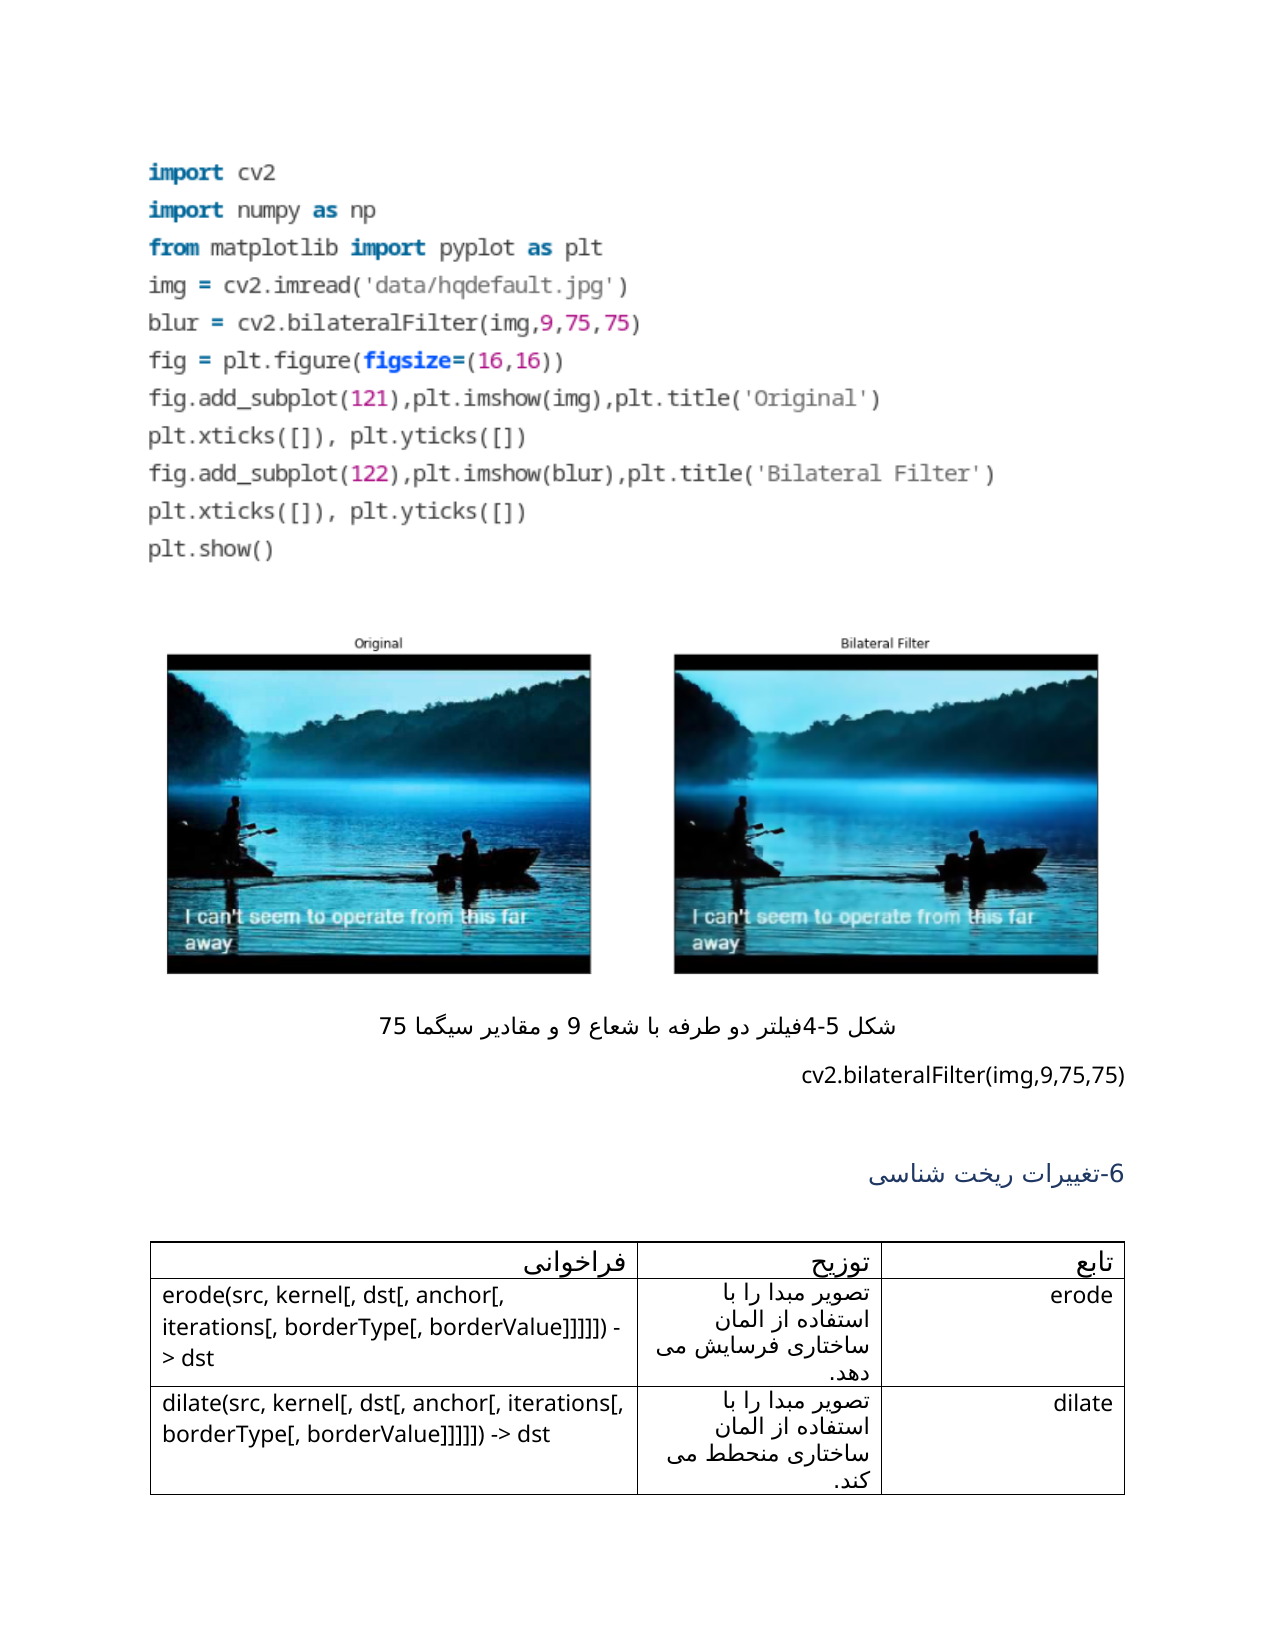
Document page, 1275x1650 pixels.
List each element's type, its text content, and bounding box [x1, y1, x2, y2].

subtitle 6-تغییرات ریخت شناسی [150, 1159, 1125, 1189]
picture [151, 628, 1125, 995]
text cv2.bilateralFilter(img,9,75,75) [150, 1059, 1125, 1090]
table_cell dilate [882, 1387, 1124, 1493]
text شکل 5-4فیلتر دو طرفه با شعاع 9 و مقادیر سیگما 75 [150, 1013, 1125, 1040]
table_header توزیح [638, 1243, 881, 1278]
table_cell dilate(src, kernel[, dst[, anchor[, iterations[, borderType[, borderValue]]]]]) -> dst [151, 1387, 637, 1493]
table_header تابع [882, 1243, 1124, 1278]
table_cell erode [882, 1279, 1124, 1386]
table_cell تصویر مبدا را با استفاده از المان ساختاری فرسایش می دهد. [638, 1279, 881, 1386]
table_cell erode(src, kernel[, dst[, anchor[, iterations[, borderType[, borderValue]]]]]) -> dst [151, 1279, 637, 1386]
table_header فراخوانی [151, 1243, 637, 1278]
table_cell تصویر مبدا را با استفاده از المان ساختاری منحطط می کند. [638, 1387, 881, 1493]
